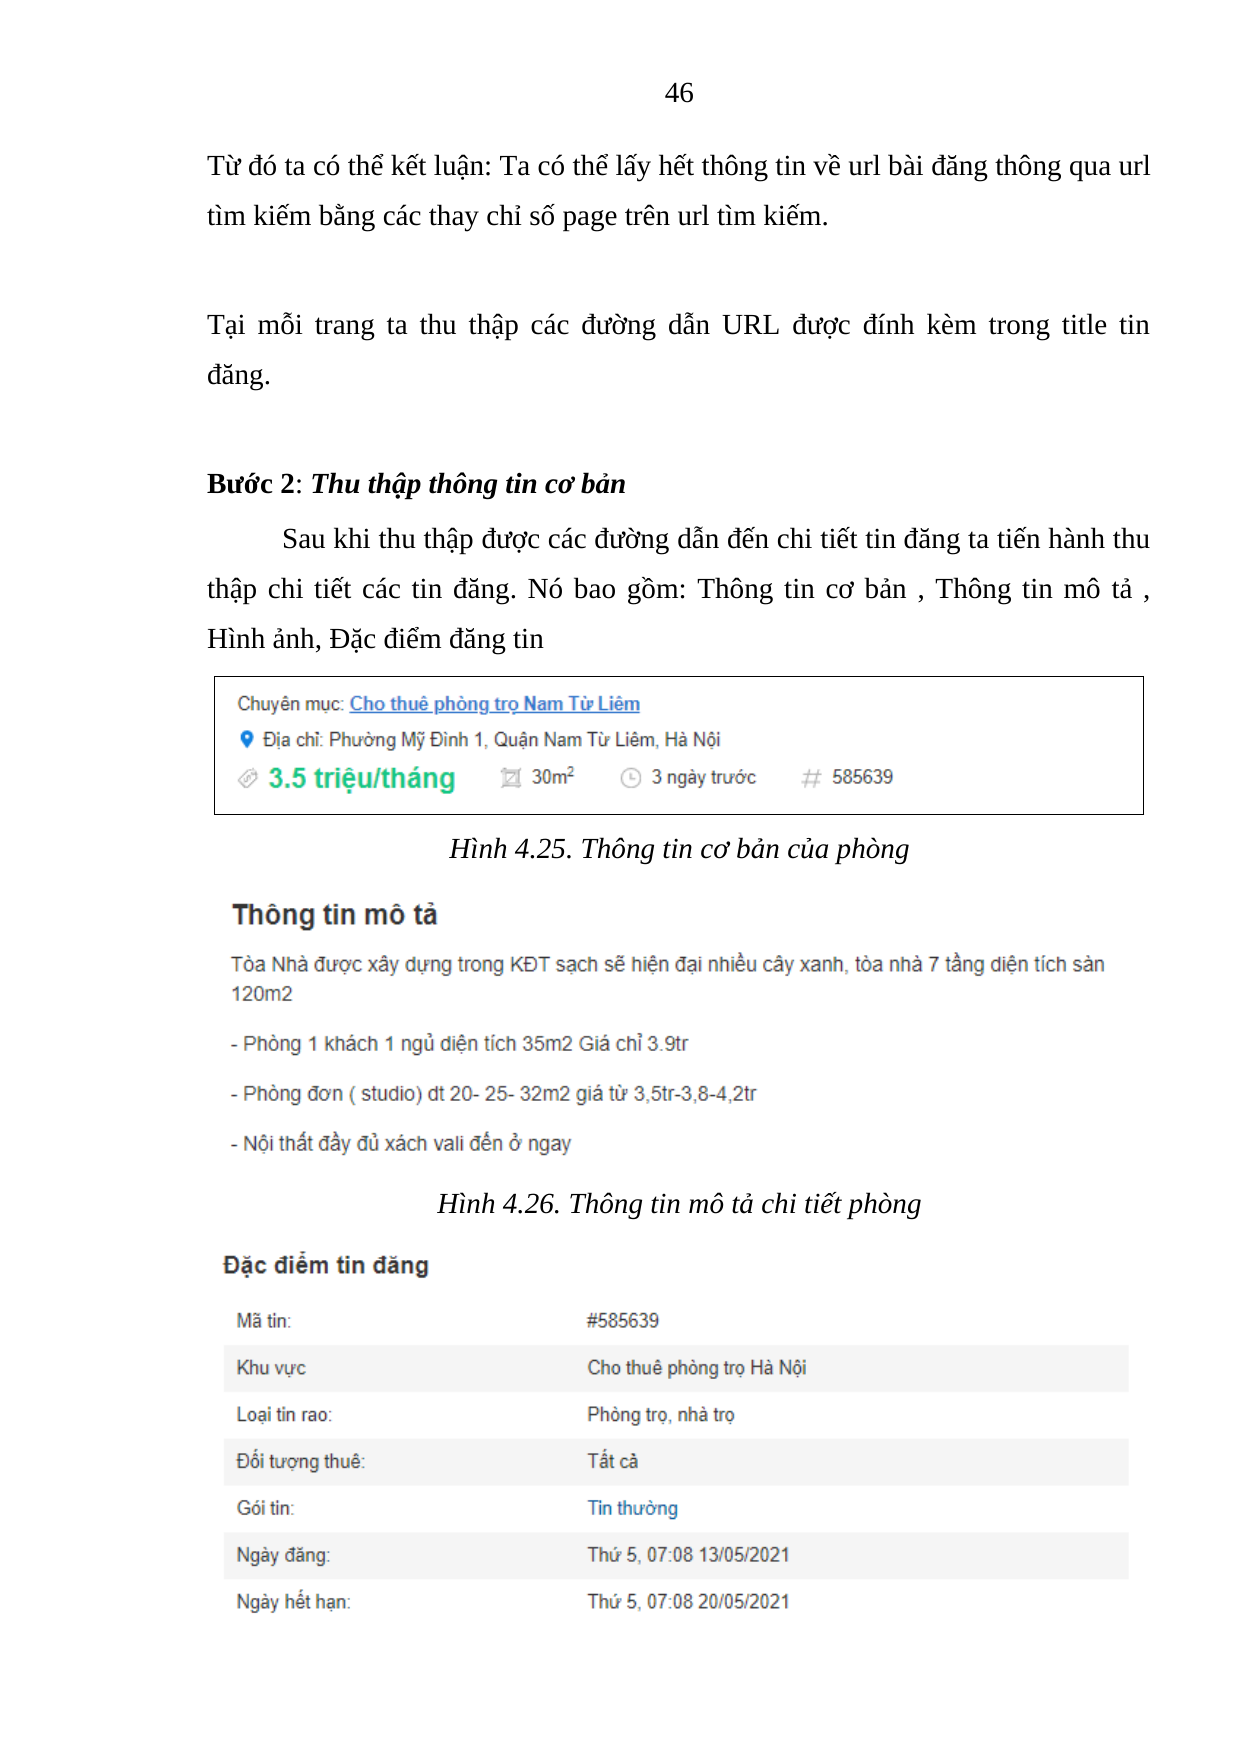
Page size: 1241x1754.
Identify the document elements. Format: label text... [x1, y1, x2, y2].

text Hình 4.7. Thông tin mô tả chi tiết phòng [207, 1186, 1152, 1219]
text Hình 4.6. Thông tin cơ bản của phòng [207, 831, 1152, 865]
picture [214, 885, 1145, 1170]
text Bước 2: Thu thập thông tin cơ bản [207, 466, 1152, 500]
text Từ đó ta có thể kết luận: Ta có thể lấy hết thông tin về url bài đăng thông qua url tìm kiếm bằng các thay chỉ số page trên url tìm kiếm. [207, 148, 1152, 232]
text Sau khi thu thập được các đường dẫn đến chi tiết tin đăng ta tiến hành thu thập chi tiết các tin đăng. Nó bao gồm: Thông tin cơ bản , Thông tin mô tả , Hình ảnh, Đặc điểm đăng tin [207, 521, 1152, 655]
text Tại mỗi trang ta thu thập các đường dẫn URL được đính kèm trong title tin đăng. [207, 307, 1152, 391]
picture [214, 1240, 1145, 1635]
picture [215, 677, 1143, 814]
